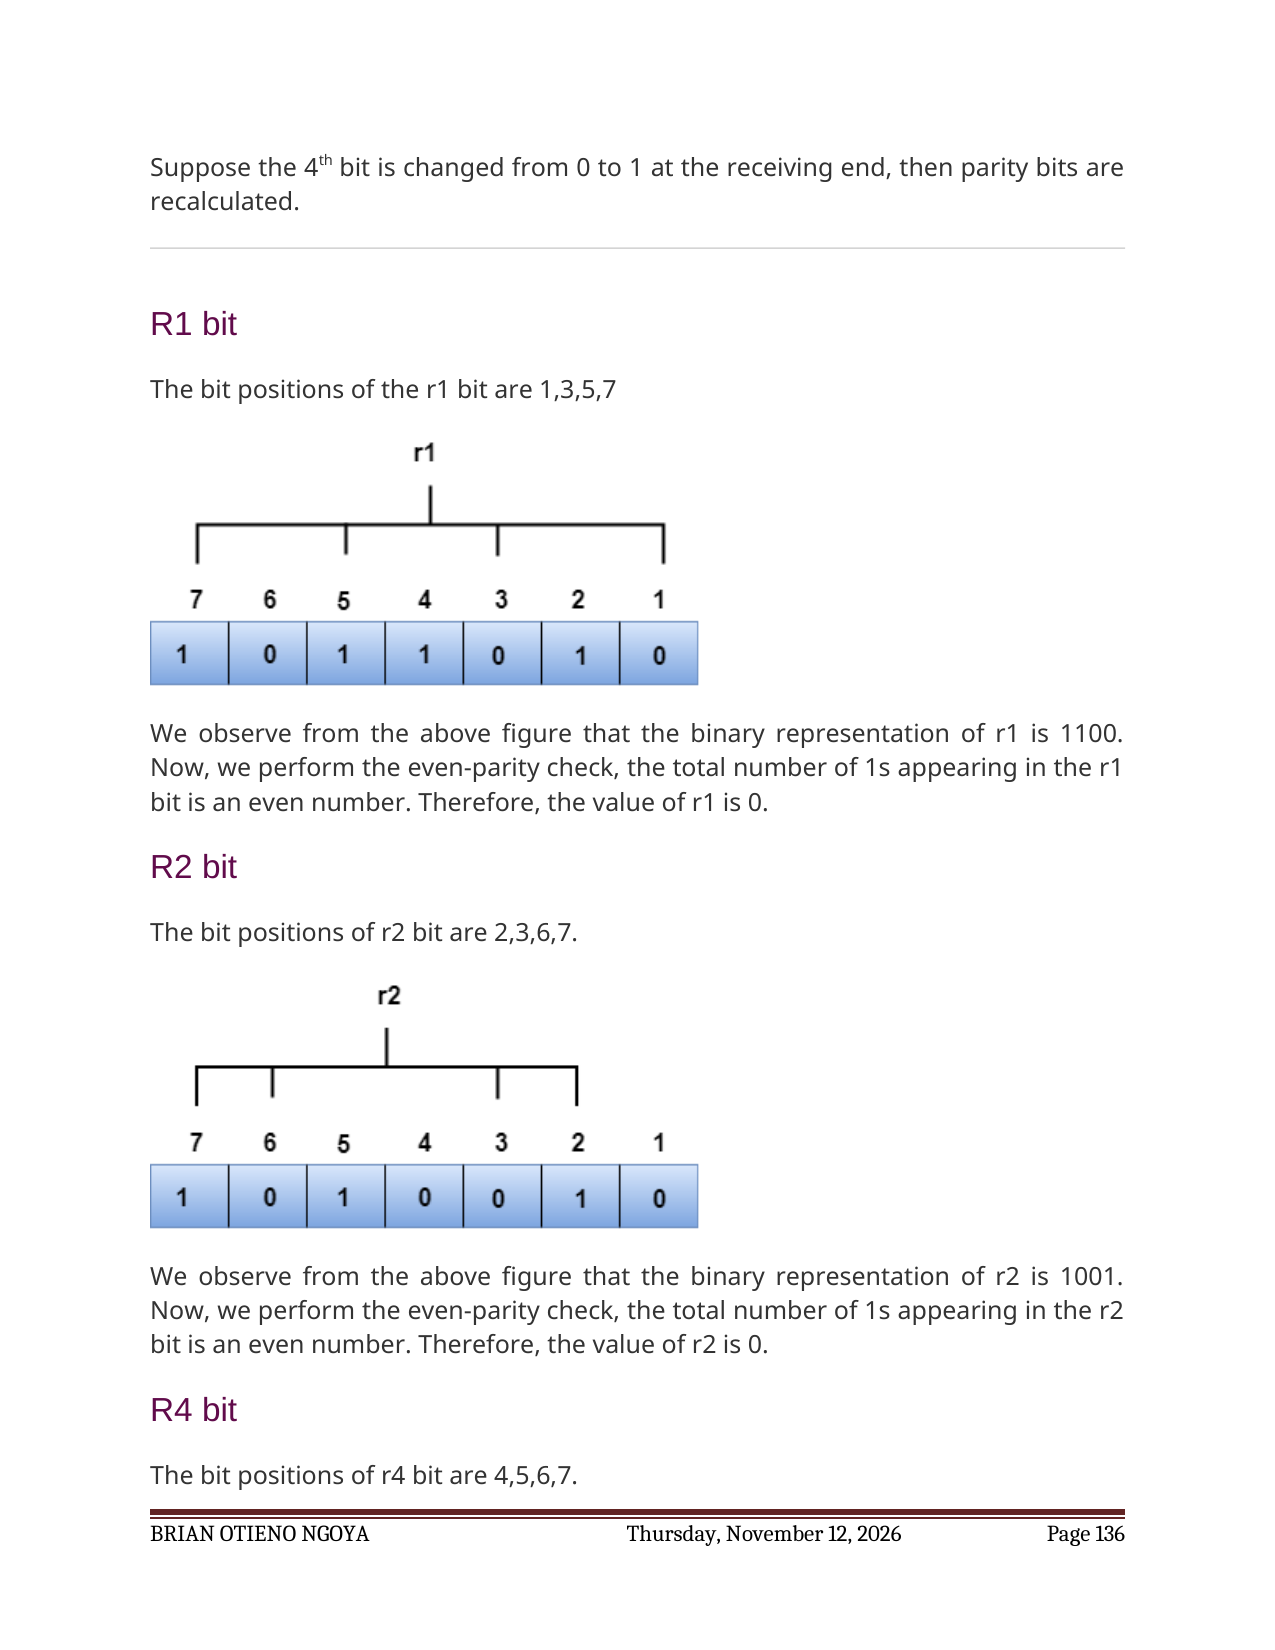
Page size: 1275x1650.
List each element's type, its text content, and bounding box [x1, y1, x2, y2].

picture [150, 978, 699, 1230]
text We observe from the above figure that the binary representation of r1 is 1100. Now, we perform the even-parity check, the total number of 1s appearing in the r1 bit is an even number. Therefore, the value of r1 is 0. [150, 716, 1125, 818]
text R2 bit [150, 847, 1125, 886]
text R1 bit [150, 304, 1125, 343]
text R4 bit [150, 1390, 1125, 1429]
text The bit positions of the r1 bit are 1,3,5,7 [150, 372, 1125, 406]
picture [150, 435, 699, 687]
text We observe from the above figure that the binary representation of r2 is 1001. Now, we perform the even-parity check, the total number of 1s appearing in the r2 bit is an even number. Therefore, the value of r2 is 0. [150, 1259, 1125, 1361]
text The bit positions of r2 bit are 2,3,6,7. [150, 915, 1125, 949]
text Suppose the 4th bit is changed from 0 to 1 at the receiving end, then parity bits are recalculated. [150, 150, 1125, 218]
text The bit positions of r4 bit are 4,5,6,7. [150, 1458, 1125, 1492]
